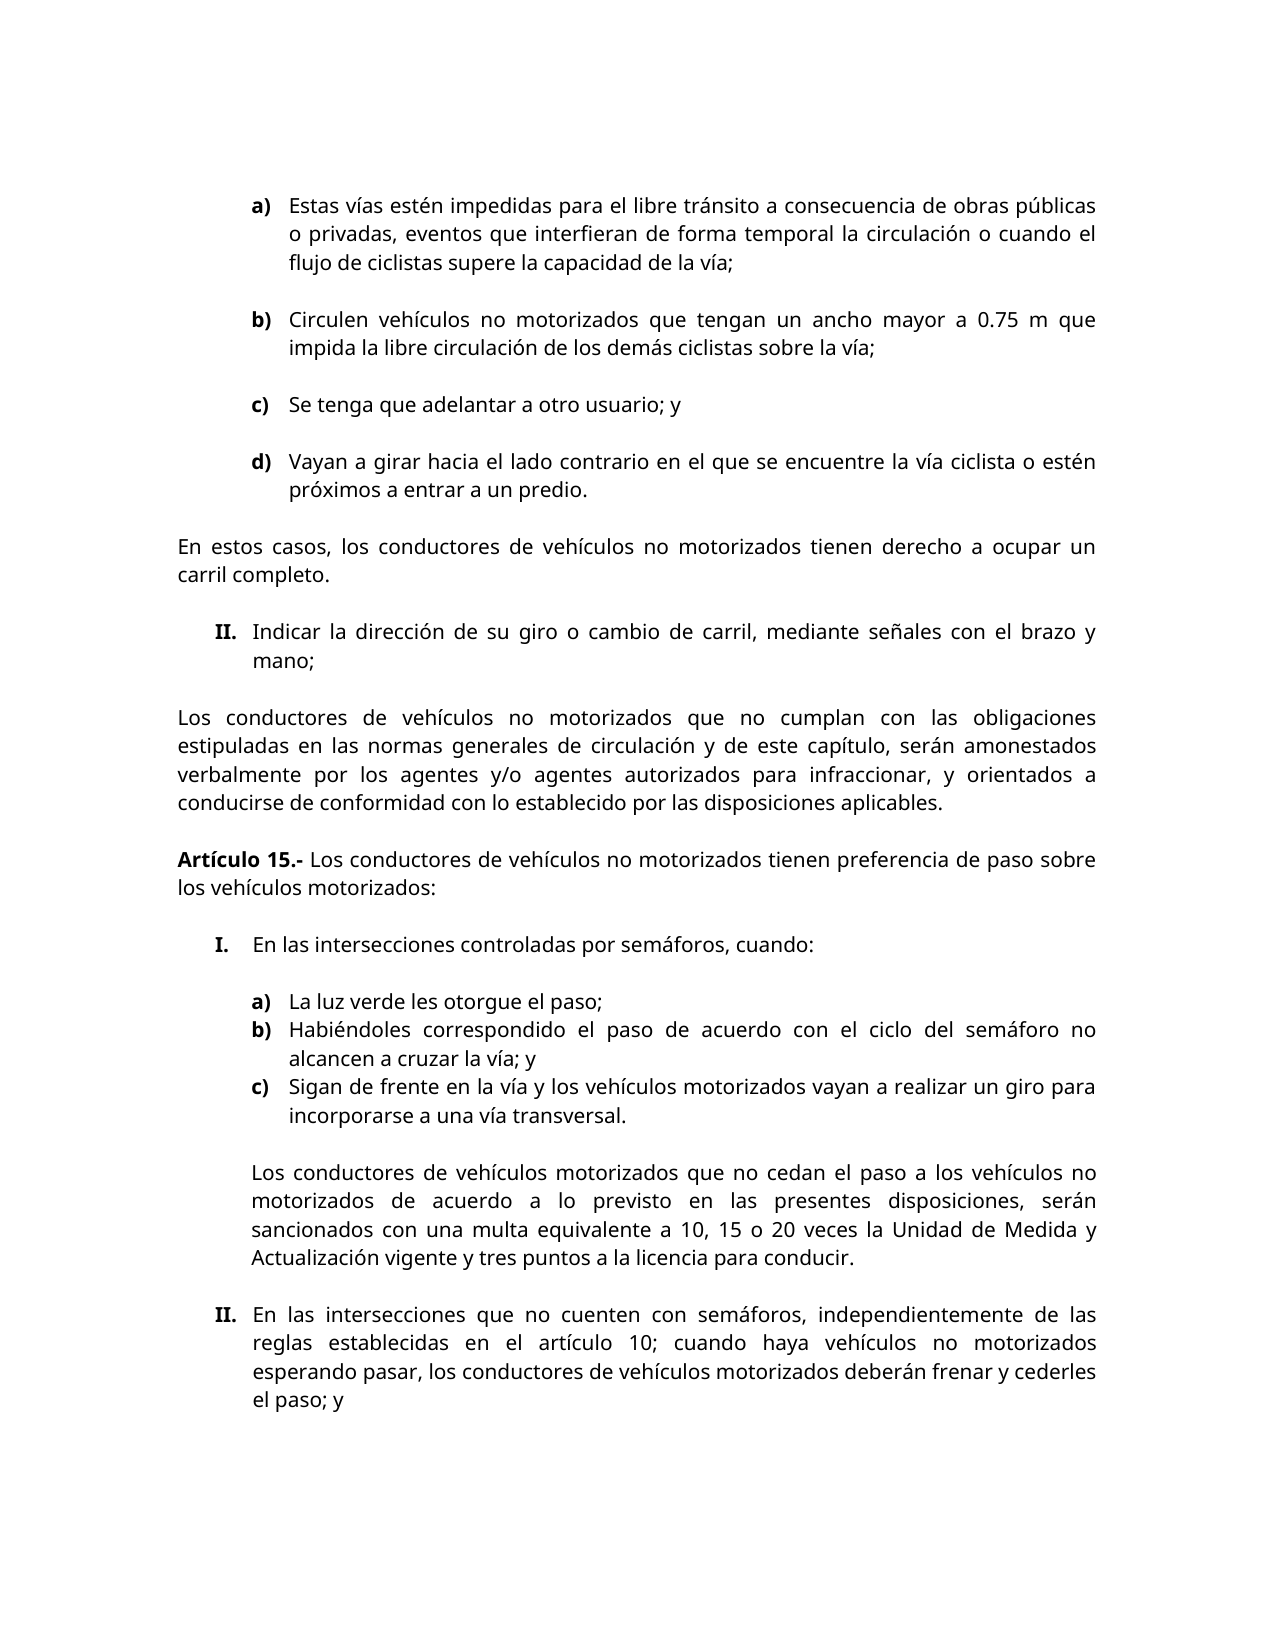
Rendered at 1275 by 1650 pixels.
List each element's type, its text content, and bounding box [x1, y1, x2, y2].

list Estas vías estén impedidas para el libre tránsito a consecuencia de obras públicas o privadas, eventos que interfieran de forma temporal la circulación o cuando el flujo de ciclistas supere la capacidad de la vía; [251, 191, 1098, 276]
text En estos casos, los conductores de vehículos no motorizados tienen derecho a ocupar un carril completo. [177, 532, 1098, 589]
text Los conductores de vehículos motorizados que no cedan el paso a los vehículos no motorizados de acuerdo a lo previsto en las presentes disposiciones, serán sancionados con una multa equivalente a 10, 15 o 20 veces la Unidad de Medida y Actualización vigente y tres puntos a la licencia para conducir. [251, 1158, 1098, 1272]
text Los conductores de vehículos no motorizados que no cumplan con las obligaciones estipuladas en las normas generales de circulación y de este capítulo, serán amonestados verbalmente por los agentes y/o agentes autorizados para infraccionar, y orientados a conducirse de conformidad con lo establecido por las disposiciones aplicables. [177, 703, 1098, 817]
list La luz verde les otorgue el paso; [251, 987, 1098, 1016]
list Vayan a girar hacia el lado contrario en el que se encuentre la vía ciclista o estén próximos a entrar a un predio. [251, 447, 1098, 504]
list Circulen vehículos no motorizados que tengan un ancho mayor a 0.75 m que impida la libre circulación de los demás ciclistas sobre la vía; [251, 305, 1098, 362]
text Artículo 15.- Los conductores de vehículos no motorizados tienen preferencia de paso sobre los vehículos motorizados: [177, 845, 1098, 902]
list En las intersecciones que no cuenten con semáforos, independientemente de las reglas establecidas en el artículo 10; cuando haya vehículos no motorizados esperando pasar, los conductores de vehículos motorizados deberán frenar y cederles el paso; y [215, 1300, 1098, 1414]
list En las intersecciones controladas por semáforos, cuando: [215, 930, 1098, 959]
list Se tenga que adelantar a otro usuario; y [251, 390, 1098, 418]
list Indicar la dirección de su giro o cambio de carril, mediante señales con el brazo y mano; [215, 617, 1098, 674]
list Habiéndoles correspondido el paso de acuerdo con el ciclo del semáforo no alcancen a cruzar la vía; y [251, 1016, 1098, 1072]
list Sigan de frente en la vía y los vehículos motorizados vayan a realizar un giro para incorporarse a una vía transversal. [251, 1072, 1098, 1129]
